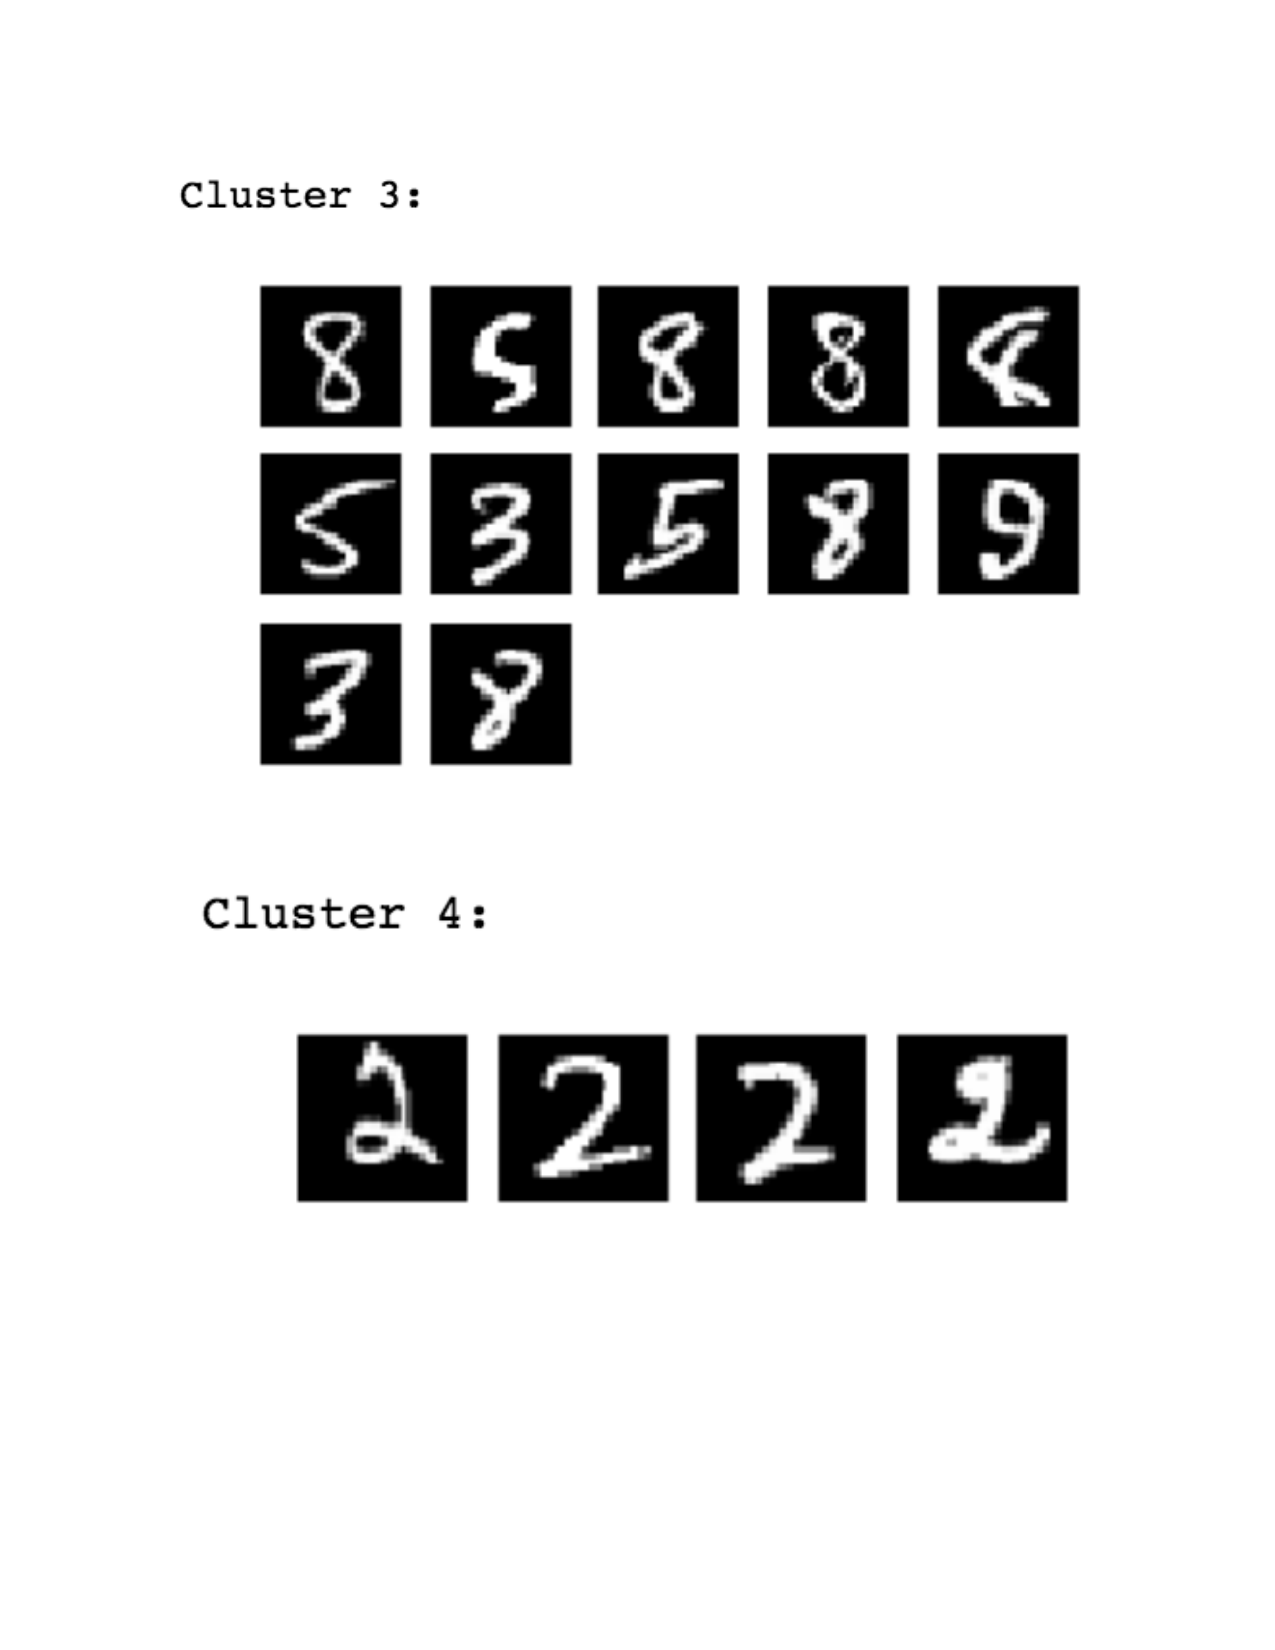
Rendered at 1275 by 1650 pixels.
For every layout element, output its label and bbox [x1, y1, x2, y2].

picture [162, 150, 1138, 829]
picture [162, 832, 1138, 1265]
